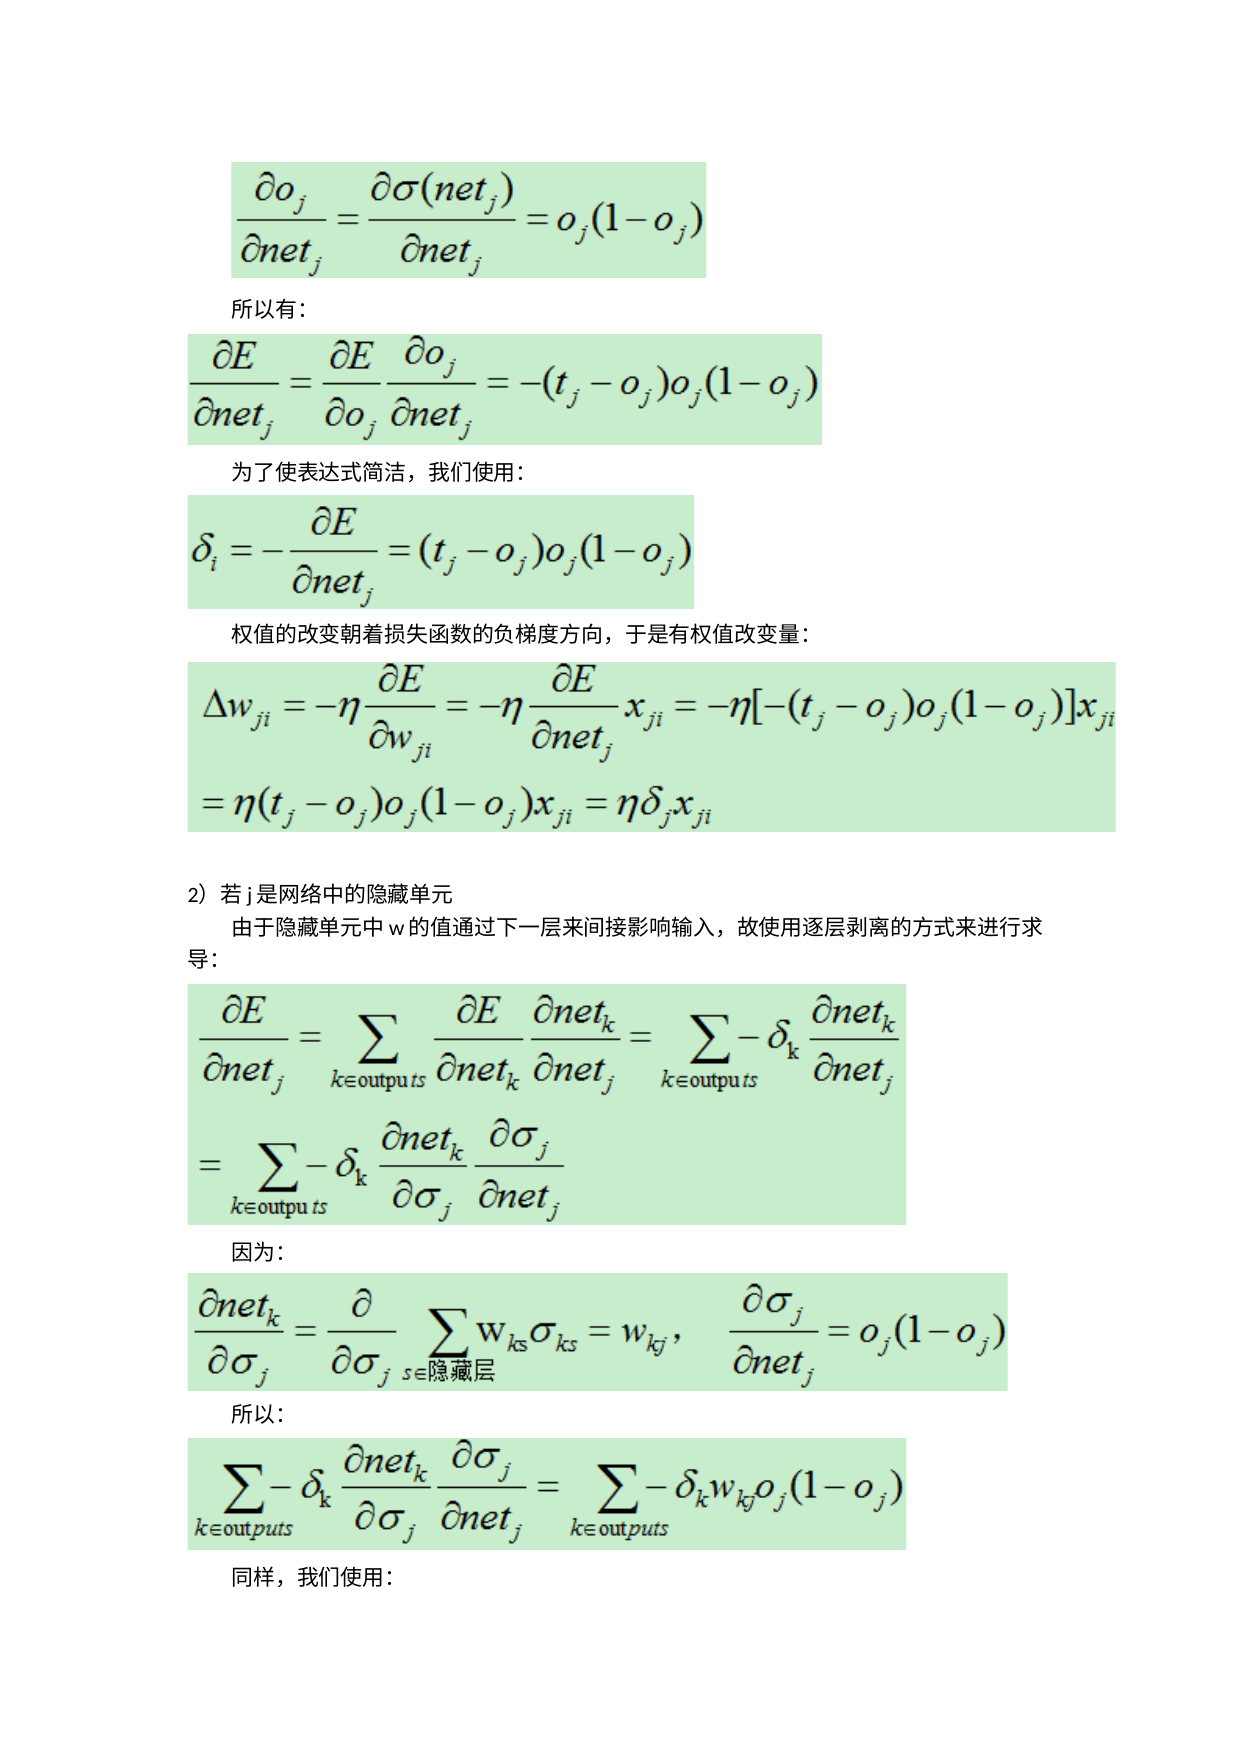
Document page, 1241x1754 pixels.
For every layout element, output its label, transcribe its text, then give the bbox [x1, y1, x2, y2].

text 为了使表达式简洁，我们使用： [187, 454, 1053, 487]
text 2）若j是网络中的隐藏单元 [187, 877, 1053, 909]
text 同样，我们使用： [187, 1559, 1053, 1592]
text 权值的改变朝着损失函数的负梯度方向，于是有权值改变量： [187, 617, 1053, 649]
picture [187, 495, 694, 609]
picture [231, 162, 707, 278]
text 由于隐藏单元中w的值通过下一层来间接影响输入，故使用逐层剥离的方式来进行求导： [187, 909, 1053, 974]
picture [187, 1273, 1008, 1391]
text 所以： [187, 1397, 1053, 1429]
picture [187, 984, 907, 1225]
text 因为： [187, 1234, 1053, 1267]
picture [187, 334, 822, 445]
picture [187, 662, 1116, 832]
picture [187, 1438, 907, 1550]
text 所以有： [187, 292, 1053, 324]
